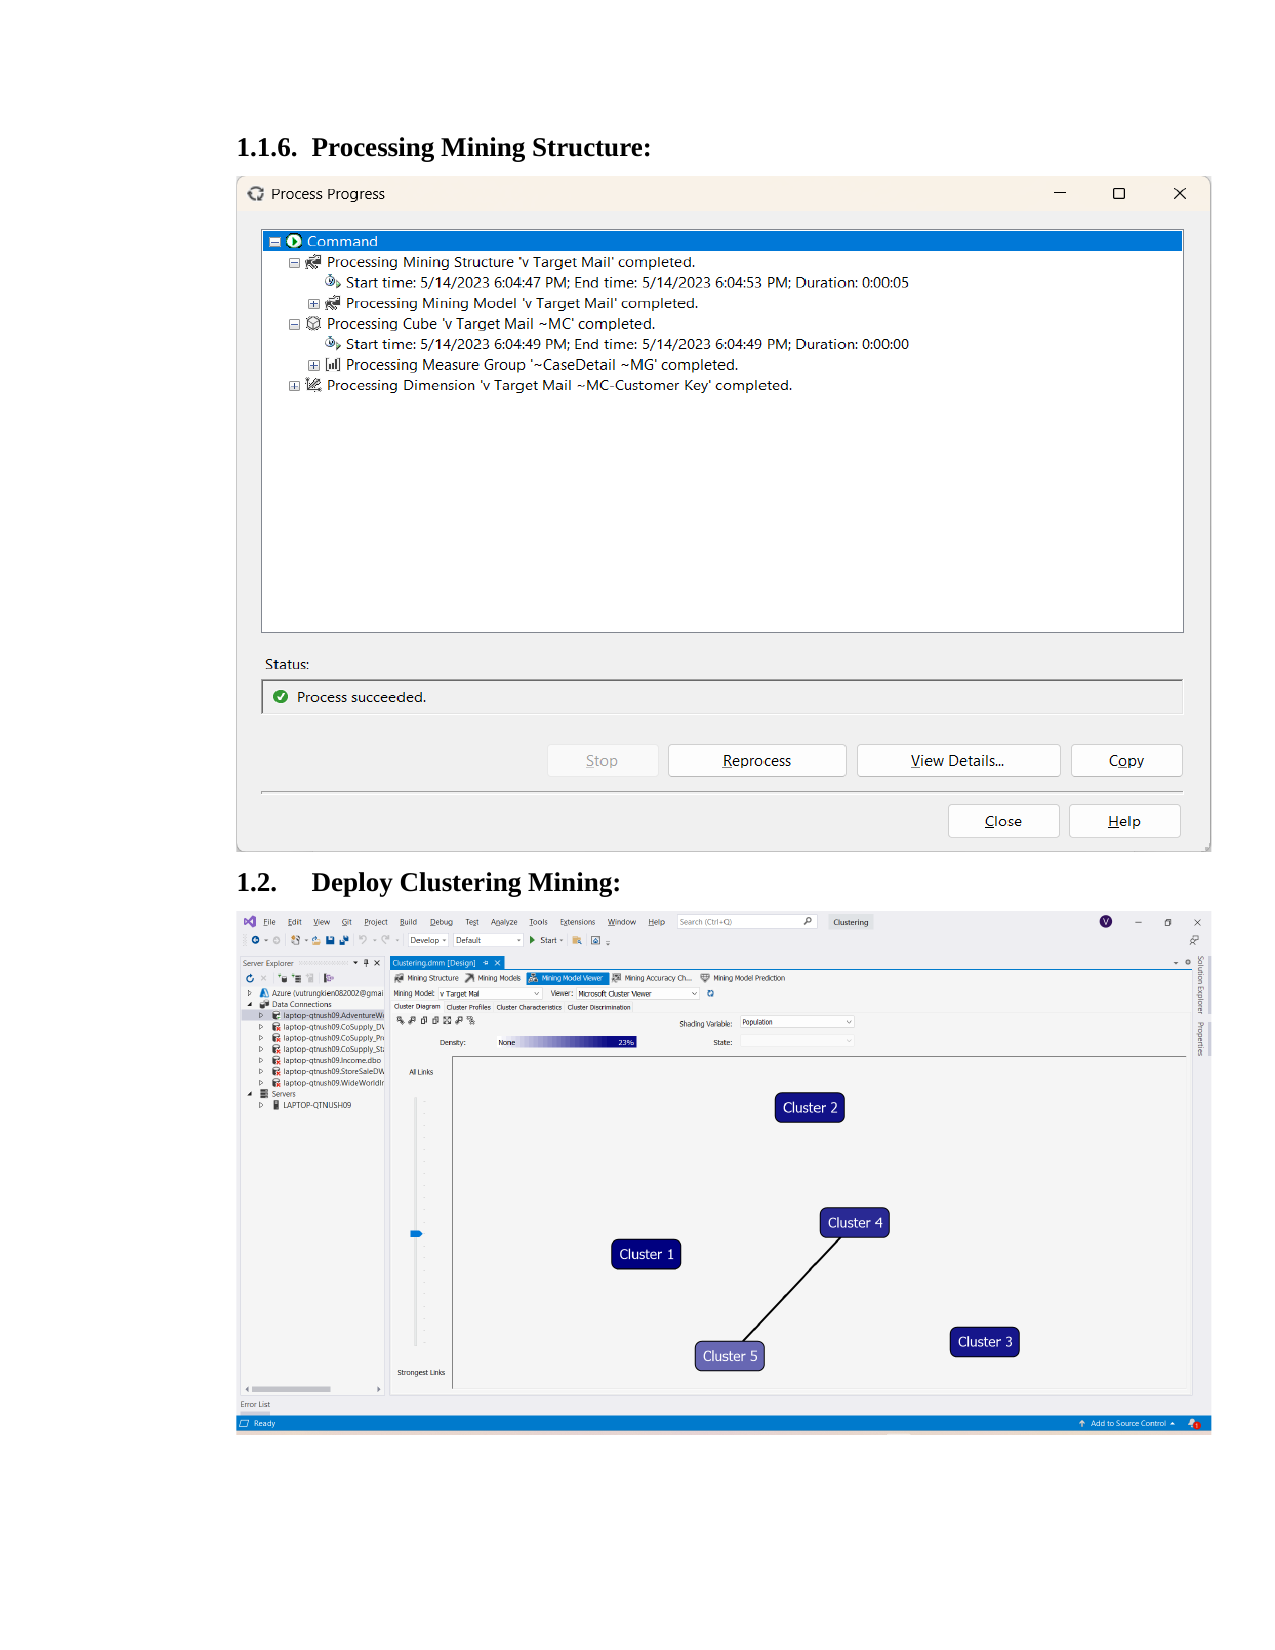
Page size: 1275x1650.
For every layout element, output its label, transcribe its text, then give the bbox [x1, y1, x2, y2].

list Deploy Clustering Mining: [236, 866, 1186, 897]
picture [236, 911, 1212, 1435]
list Processing Mining Structure: [236, 131, 1186, 162]
picture [236, 176, 1212, 852]
